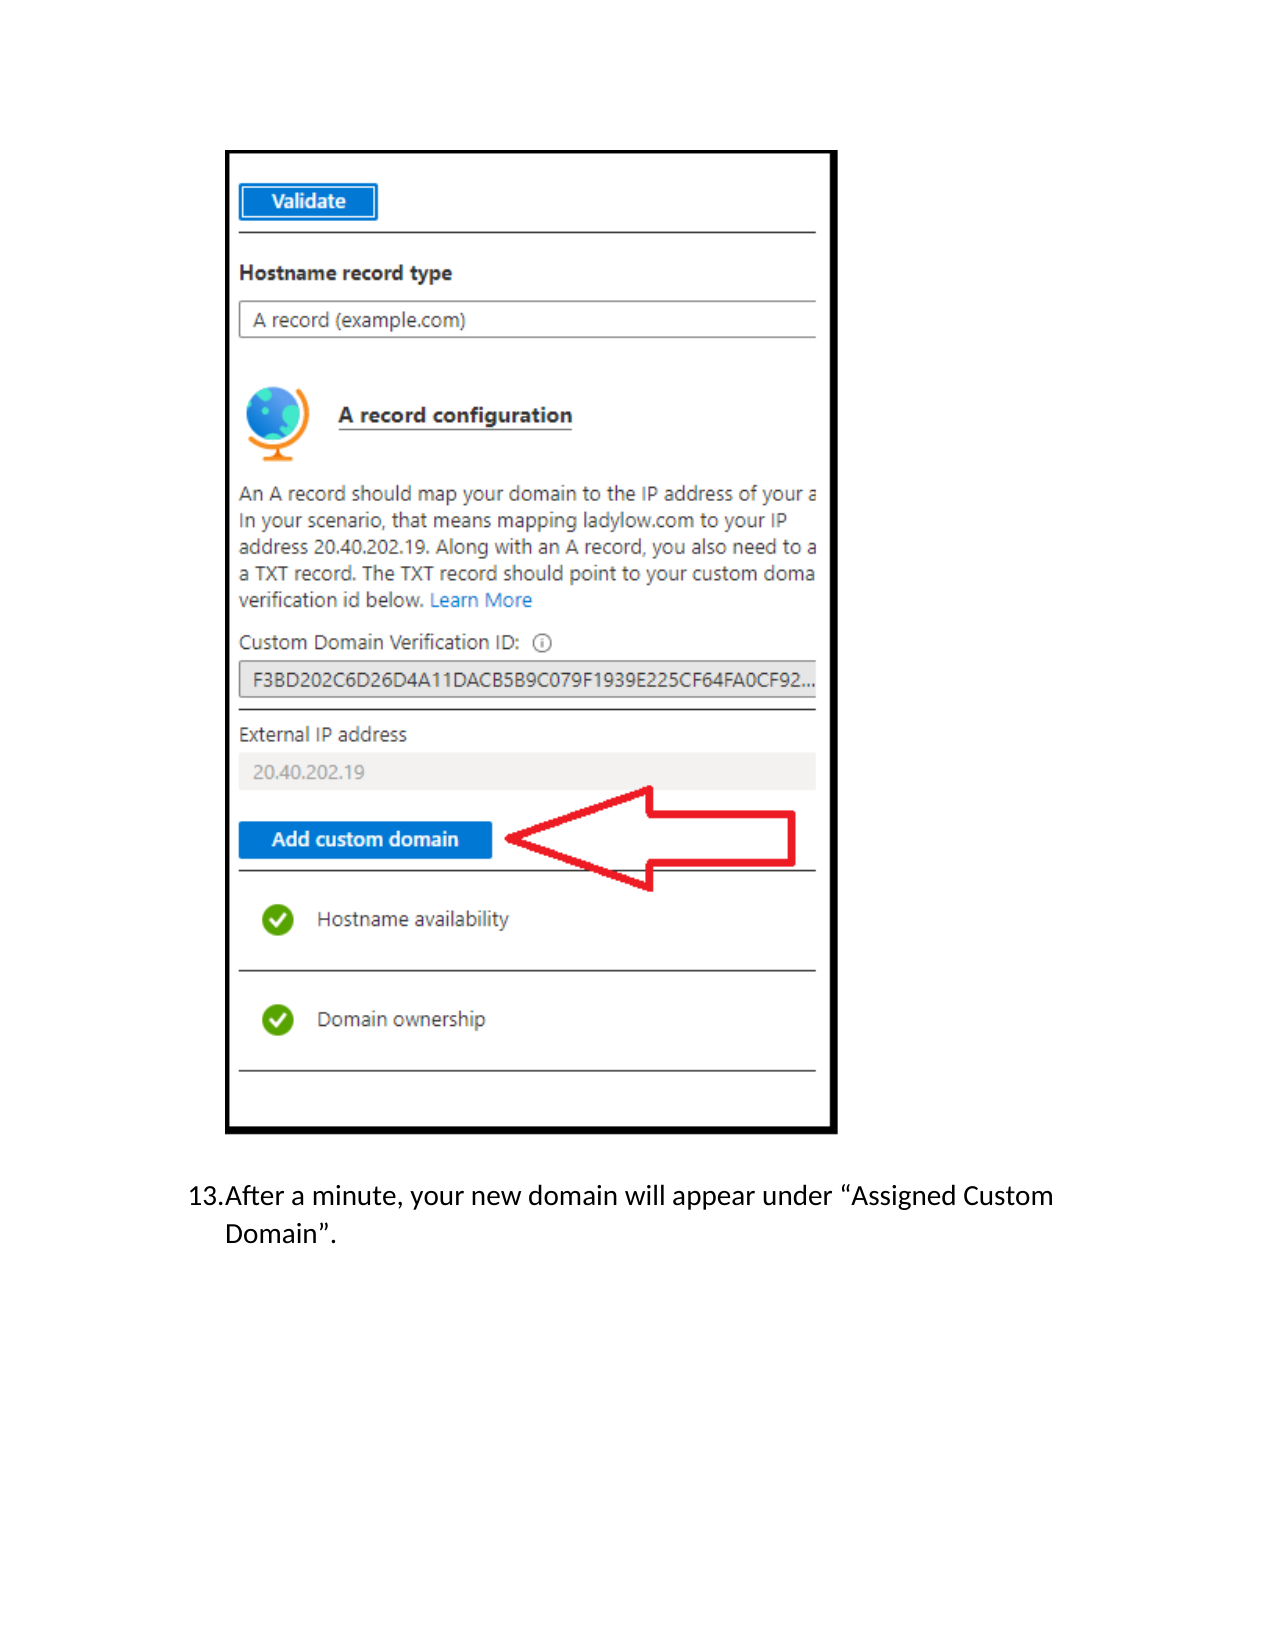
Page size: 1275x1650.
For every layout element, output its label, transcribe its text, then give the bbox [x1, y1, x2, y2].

picture [225, 150, 838, 1136]
list After a minute, your new domain will appear under “Assigned Custom Domain”. [187, 1177, 1125, 1251]
